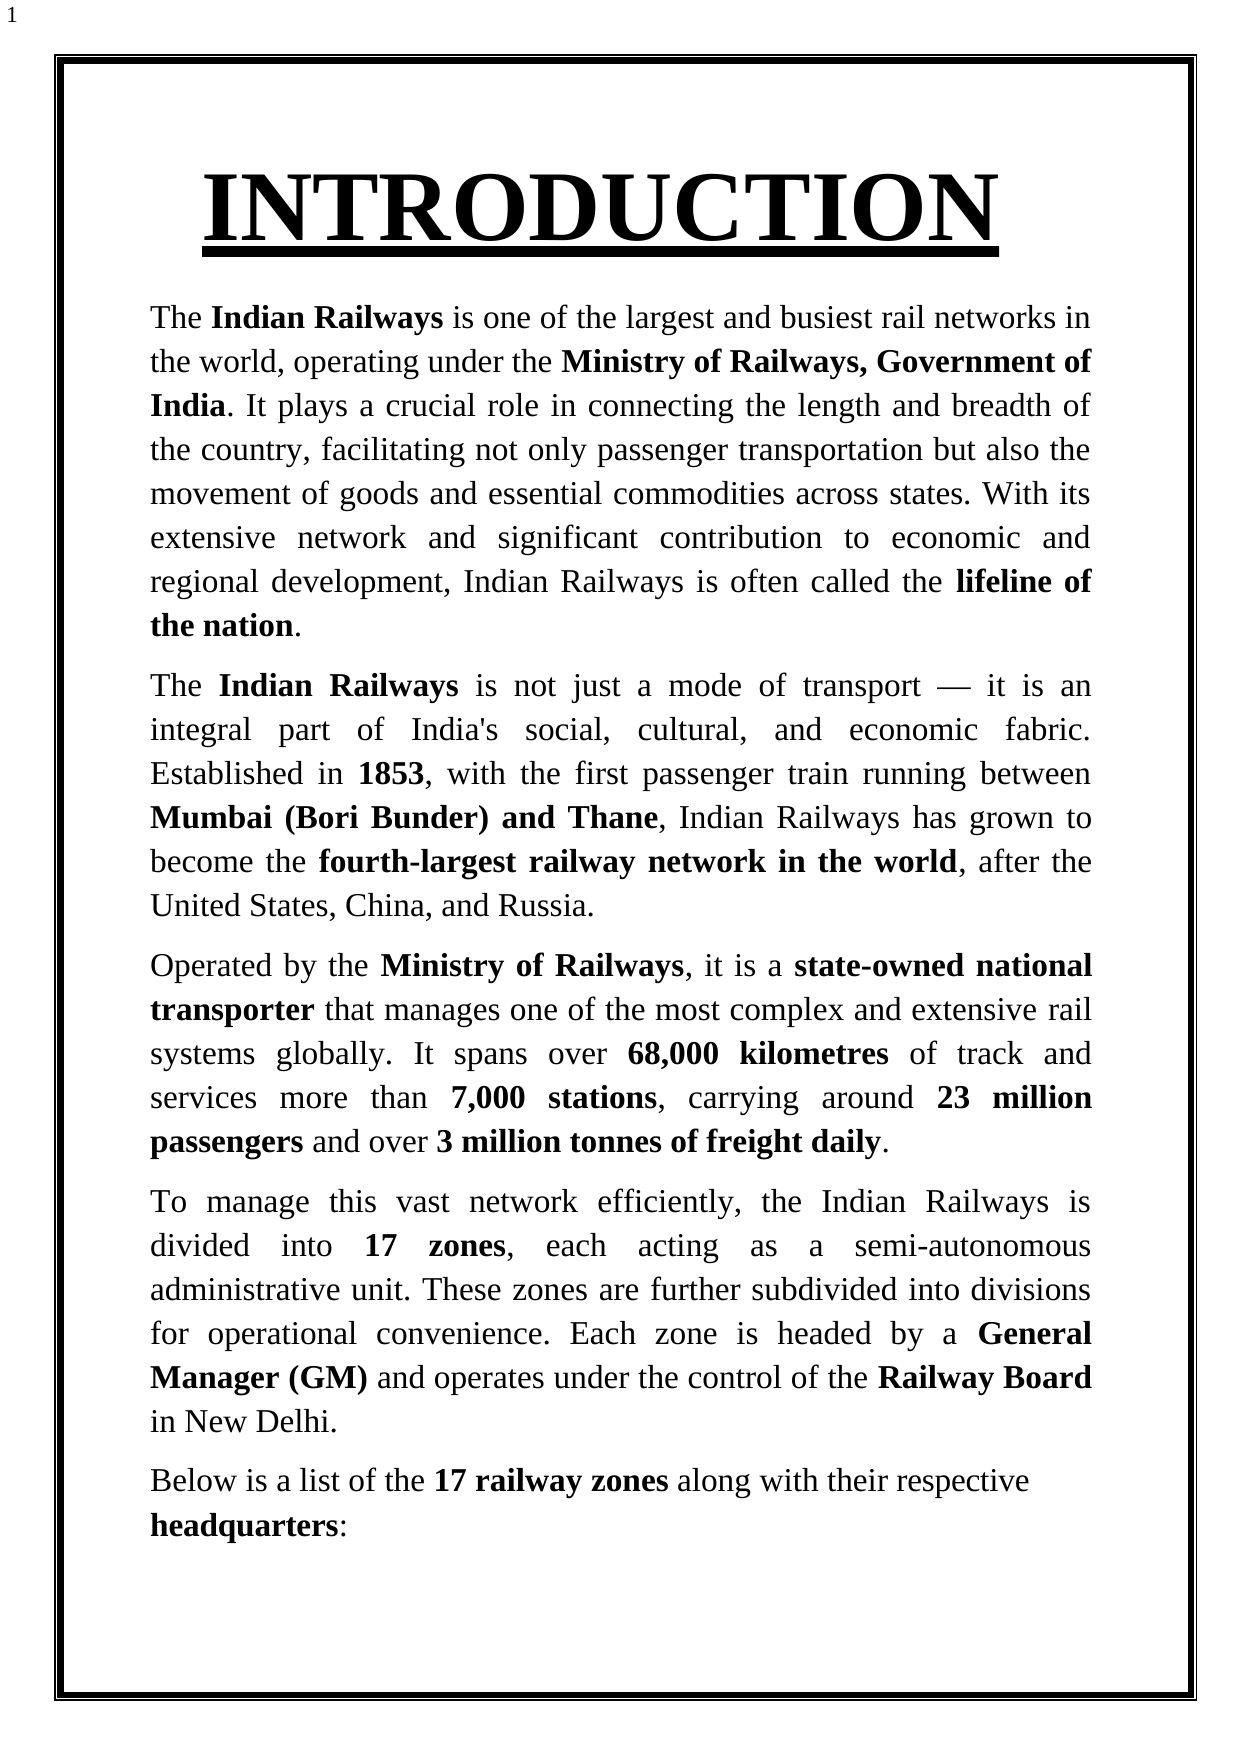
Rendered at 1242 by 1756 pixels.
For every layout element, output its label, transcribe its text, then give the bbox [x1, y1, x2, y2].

text The Indian Railways is not just a mode of transport — it is an integral part of India's social, cultural, and economic fabric. Established in 1853, with the first passenger train running between Mumbai (Bori Bunder) and Thane, Indian Railways has grown to become the fourth-largest railway network in the world, after the United States, China, and Russia. [150, 665, 1092, 924]
text Operated by the Ministry of Railways, it is a state-owned national transporter that manages one of the most complex and extensive rail systems globally. It spans over 68,000 kilometres of track and services more than 7,000 stations, carrying around 23 million passengers and over 3 million tonnes of freight daily. [150, 945, 1092, 1159]
subtitle headquarters: [150, 1505, 1188, 1543]
text To manage this vast network efficiently, the Indian Railways is divided into 17 zones, each acting as a semi-autonomous administrative unit. These zones are further subdivided into divisions for operational convenience. Each zone is headed by a General Manager (GM) and operates under the control of the Railway Board in New Delhi. [150, 1181, 1092, 1440]
text Below is a list of the 17 railway zones along with their respective [150, 1461, 1188, 1499]
title INTRODUCTION [133, 147, 1068, 262]
text The Indian Railways is one of the largest and busiest rail networks in the world, operating under the Ministry of Railways, Government of India. It plays a crucial role in connecting the length and breadth of the country, facilitating not only passenger transportation but also the movement of goods and essential commodities across states. With its extensive network and significant contribution to economic and regional development, Indian Railways is often called the lifeline of the nation. [150, 297, 1092, 644]
